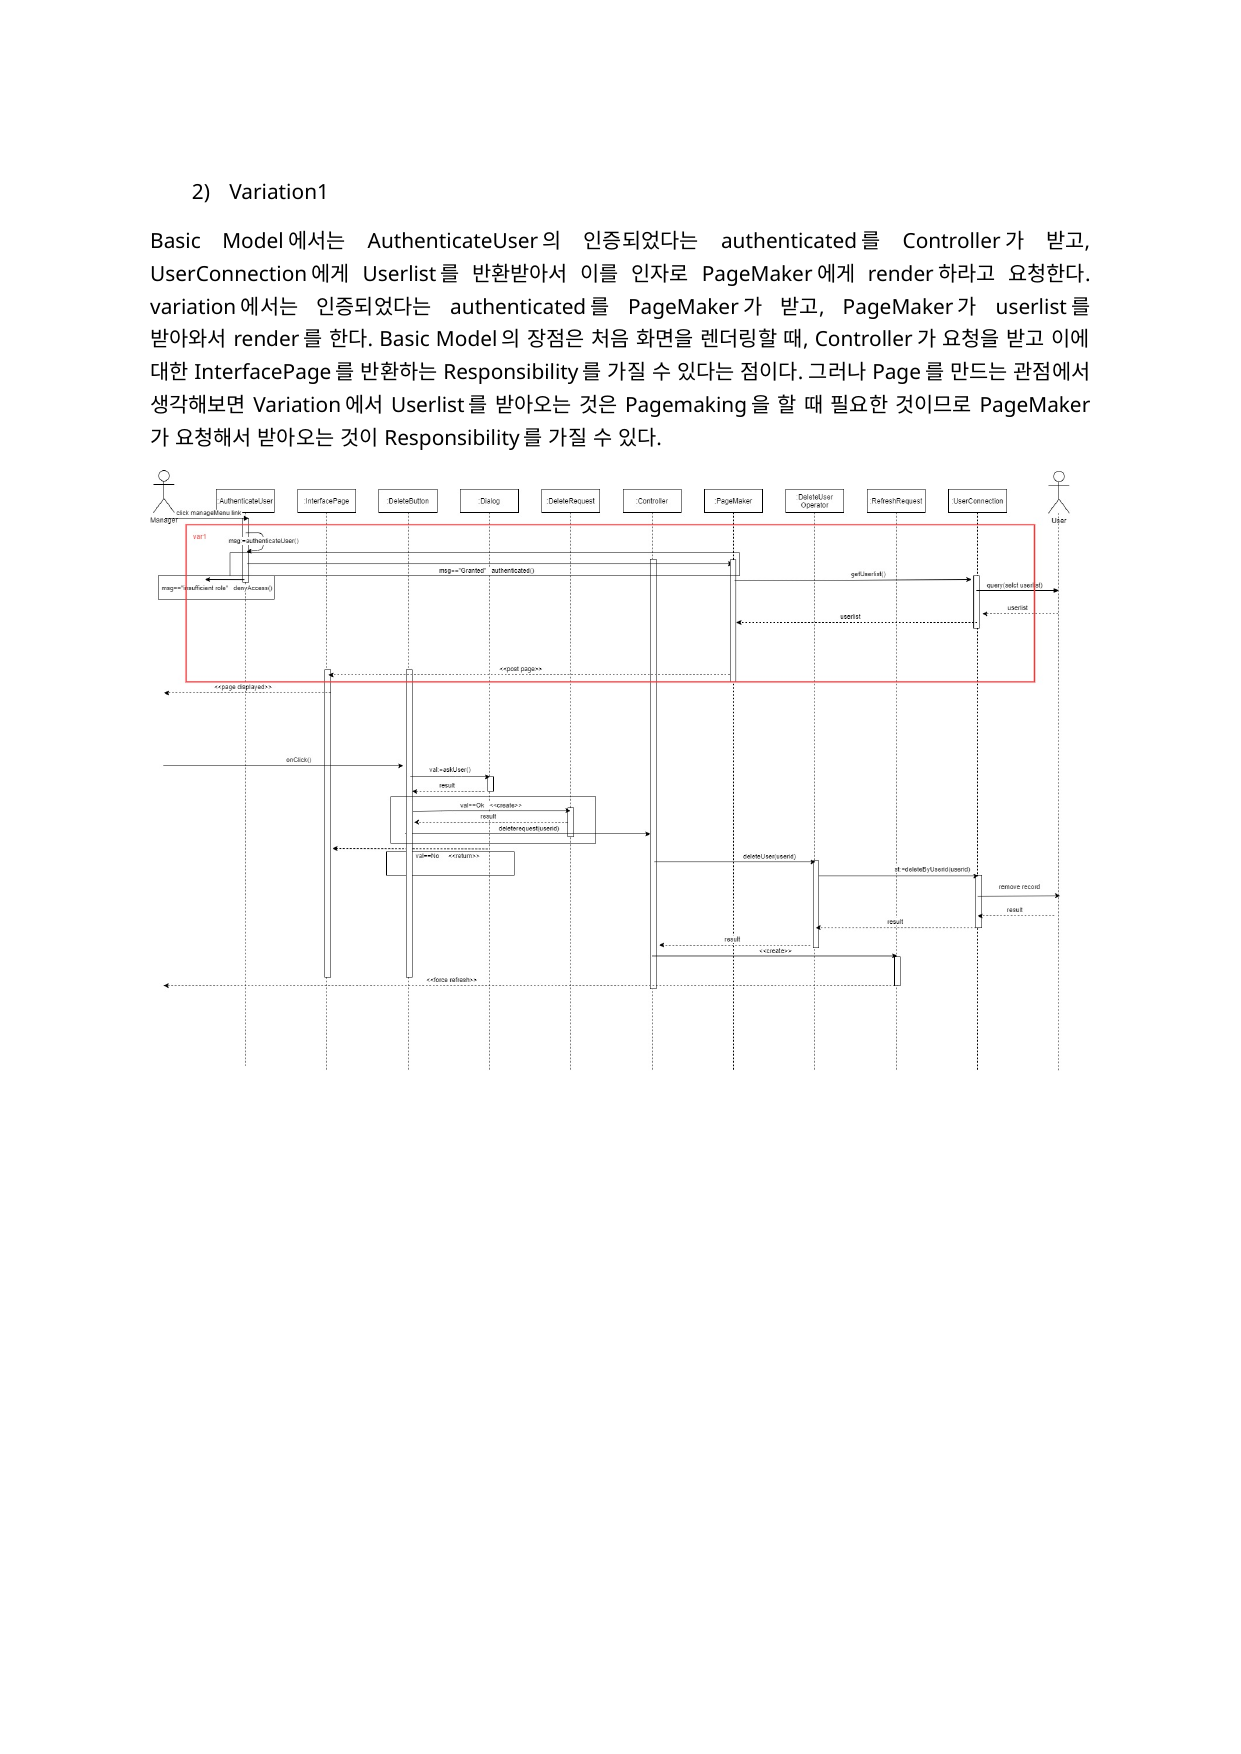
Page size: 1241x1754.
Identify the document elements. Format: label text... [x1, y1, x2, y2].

text Basic Model에서는 AuthenticateUser의 인증되었다는 authenticated를 Controller가 받고, UserConnection에게 Userlist를 반환받아서 이를 인자로 PageMaker에게 render하라고 요청한다. variation에서는 인증되었다는 authenticated를 PageMaker가 받고, PageMaker가 userlist를 받아와서 render를 한다. Basic Model의 장점은 처음 화면을 렌더링할 때, Controller가 요청을 받고 이에 대한 InterfacePage를 반환하는 Responsibility를 가질 수 있다는 점이다. 그러나 Page를 만드는 관점에서 생각해보면 Variation에서 Userlist를 받아오는 것은 Pagemaking을 할 때 필요한 것이므로 PageMaker가 요청해서 받아오는 것이 Responsibility를 가질 수 있다. [150, 224, 1090, 451]
picture [150, 470, 1088, 1072]
list Variation1 [192, 177, 1090, 206]
